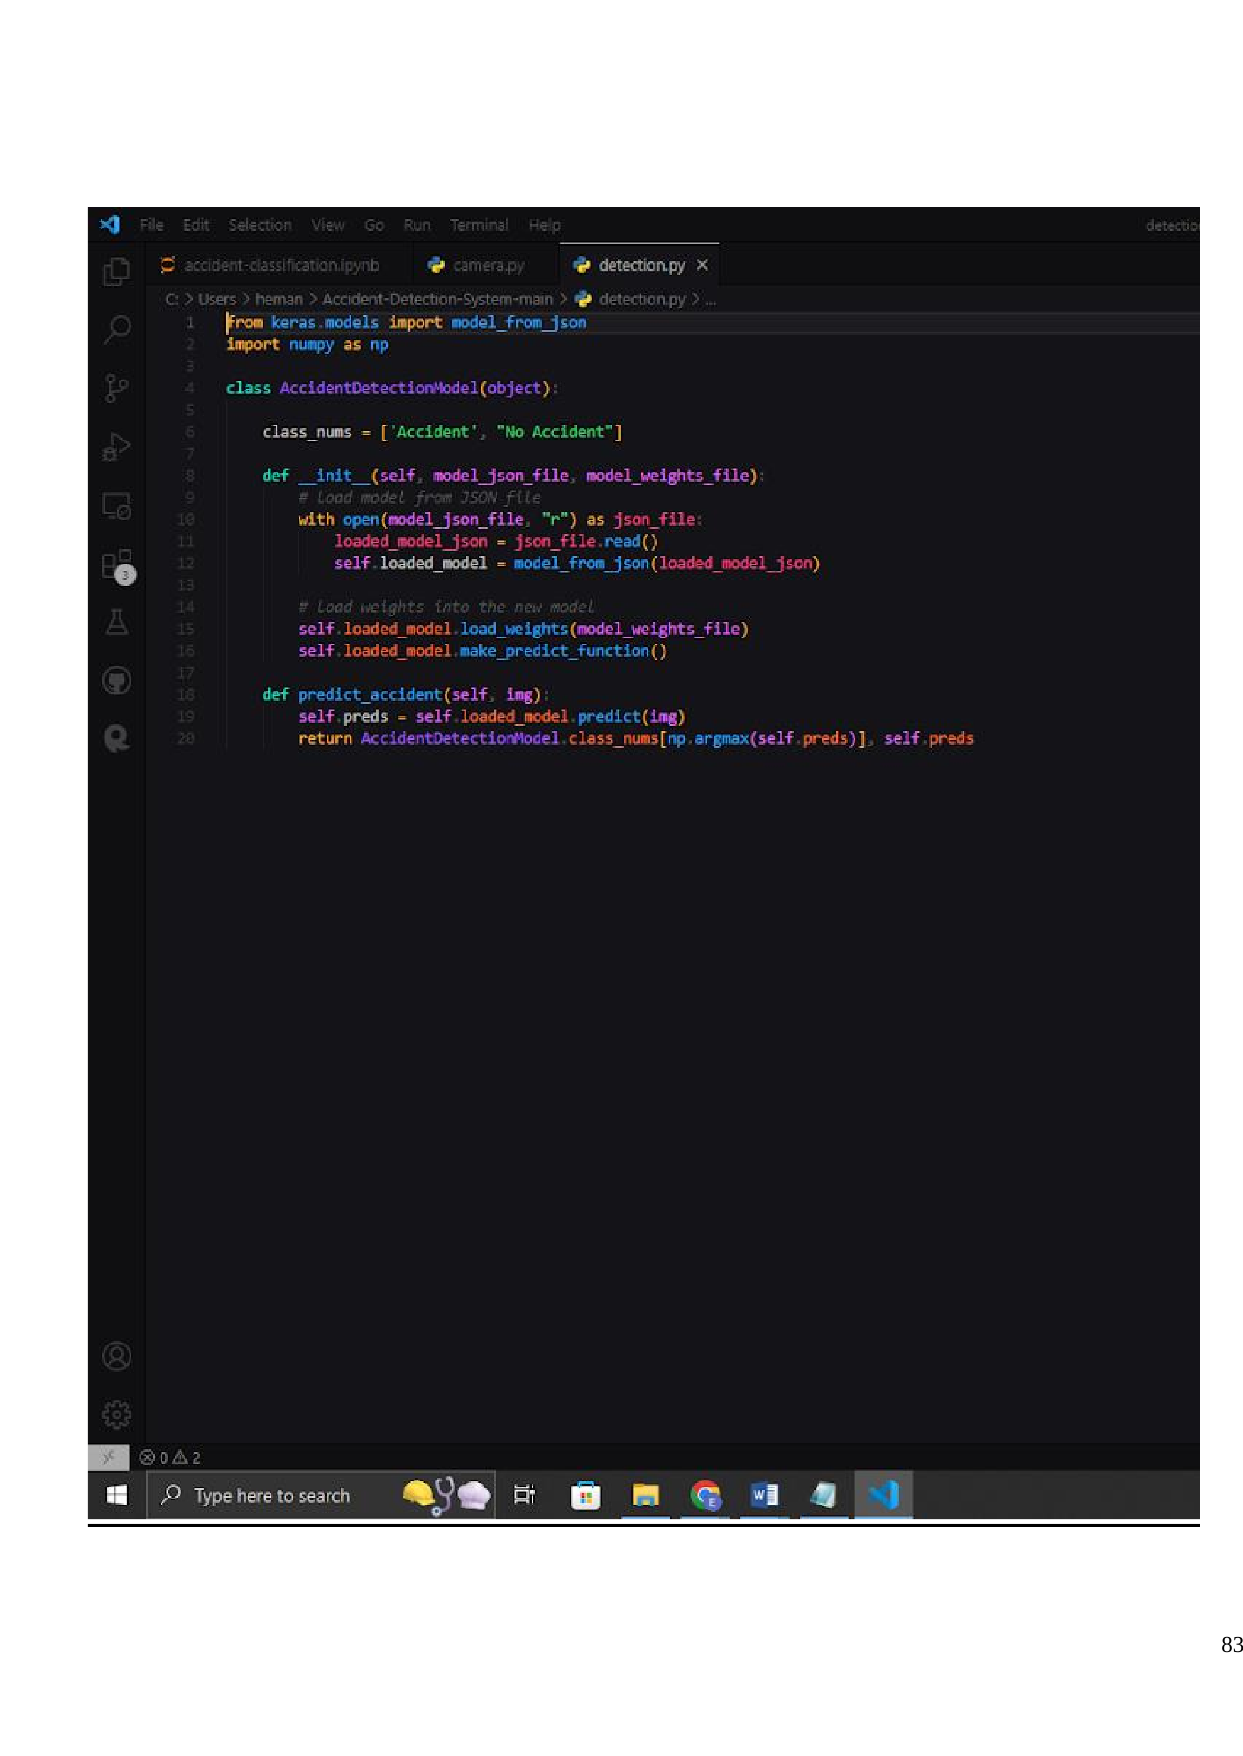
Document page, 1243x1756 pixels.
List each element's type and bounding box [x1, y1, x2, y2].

picture [87, 207, 1200, 1527]
